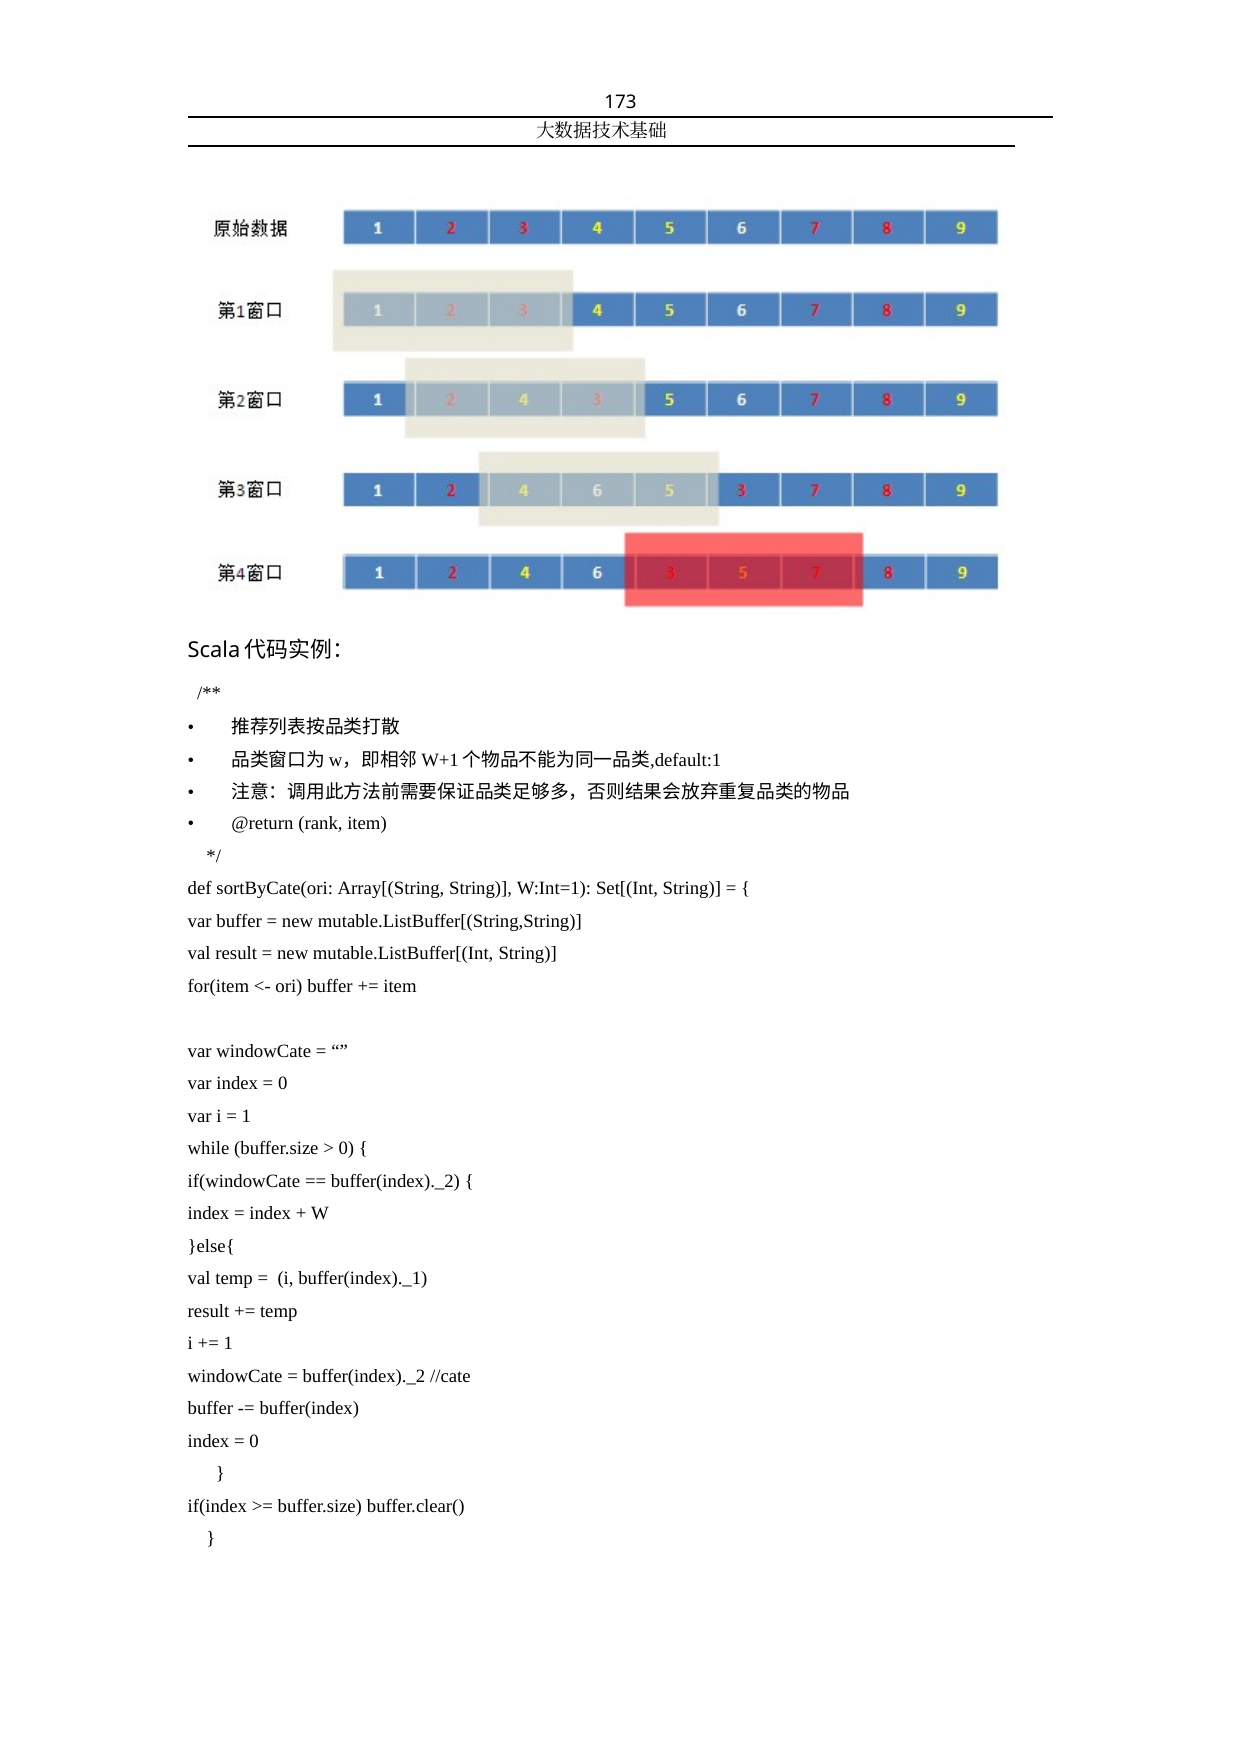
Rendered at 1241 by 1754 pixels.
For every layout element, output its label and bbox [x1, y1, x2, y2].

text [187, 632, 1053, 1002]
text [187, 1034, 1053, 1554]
picture [187, 192, 1053, 616]
